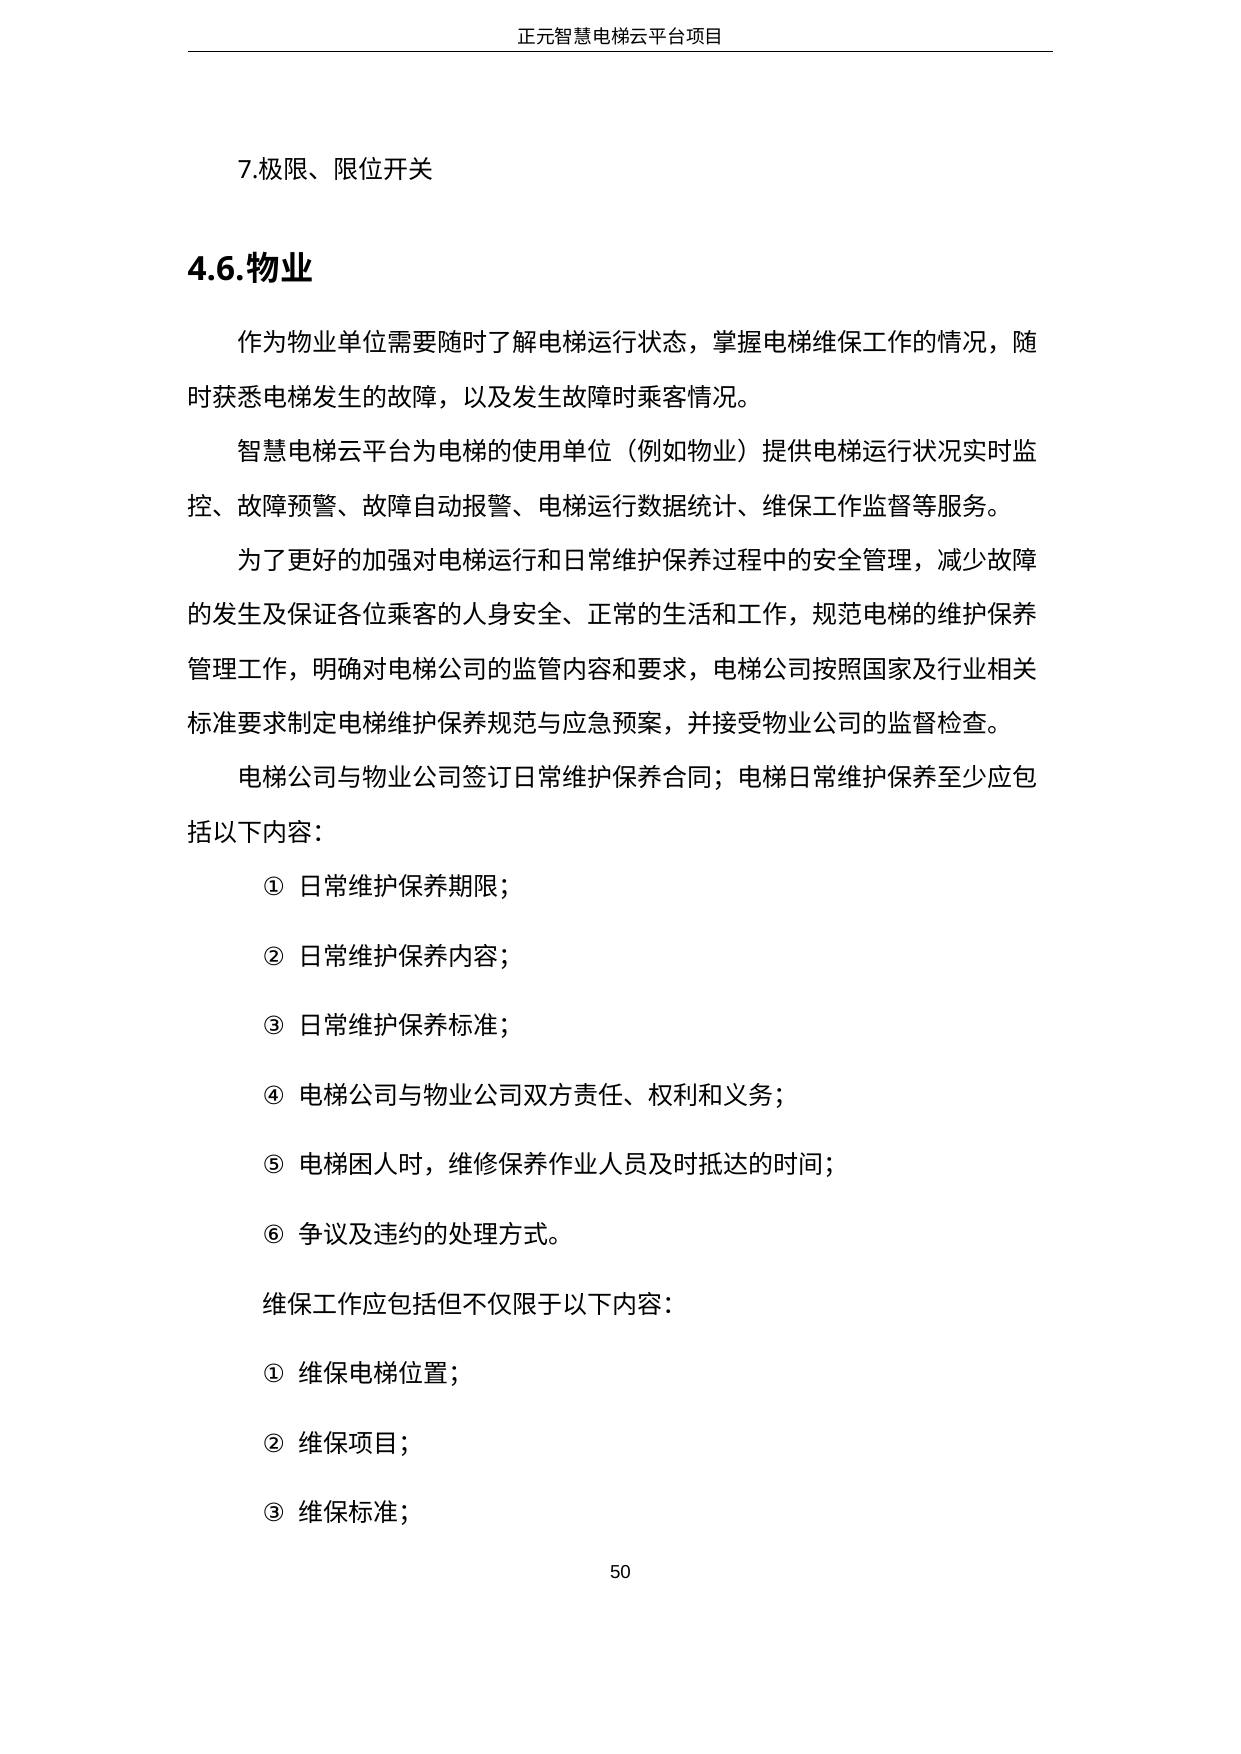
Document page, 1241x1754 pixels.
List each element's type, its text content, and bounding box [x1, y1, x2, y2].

text ② 日常维护保养内容； [262, 936, 1053, 972]
text 智慧电梯云平台为电梯的使用单位（例如物业）提供电梯运行状况实时监控、故障预警、故障自动报警、电梯运行数据统计、维保工作监督等服务。 [187, 432, 1053, 522]
subtitle 物业 [187, 242, 1053, 290]
text ③ 维保标准； [262, 1493, 1053, 1529]
text 6.接线盒及电缆 7.极限、限位开关 [237, 150, 1053, 186]
text 作为物业单位需要随时了解电梯运行状态，掌握电梯维保工作的情况，随时获悉电梯发生的故障，以及发生故障时乘客情况。 [187, 323, 1053, 413]
text ⑤ 电梯困人时，维修保养作业人员及时抵达的时间； [262, 1145, 1053, 1181]
text 为了更好的加强对电梯运行和日常维护保养过程中的安全管理，减少故障的发生及保证各位乘客的人身安全、正常的生活和工作，规范电梯的维护保养管理工作，明确对电梯公司的监管内容和要求，电梯公司按照国家及行业相关标准要求制定电梯维护保养规范与应急预案，并接受物业公司的监督检查。 [187, 540, 1053, 740]
text 电梯公司与物业公司签订日常维护保养合同；电梯日常维护保养至少应包括以下内容： [187, 758, 1053, 848]
text ① 日常维护保养期限； [262, 867, 1053, 903]
text ① 维保电梯位置； [262, 1354, 1053, 1390]
text ④ 电梯公司与物业公司双方责任、权利和义务； [262, 1075, 1053, 1112]
text ⑥ 争议及违约的处理方式。 [262, 1214, 1053, 1251]
text ③ 日常维护保养标准； [262, 1006, 1053, 1042]
text ② 维保项目； [262, 1423, 1053, 1459]
text 维保工作应包括但不仅限于以下内容： [262, 1284, 1053, 1320]
